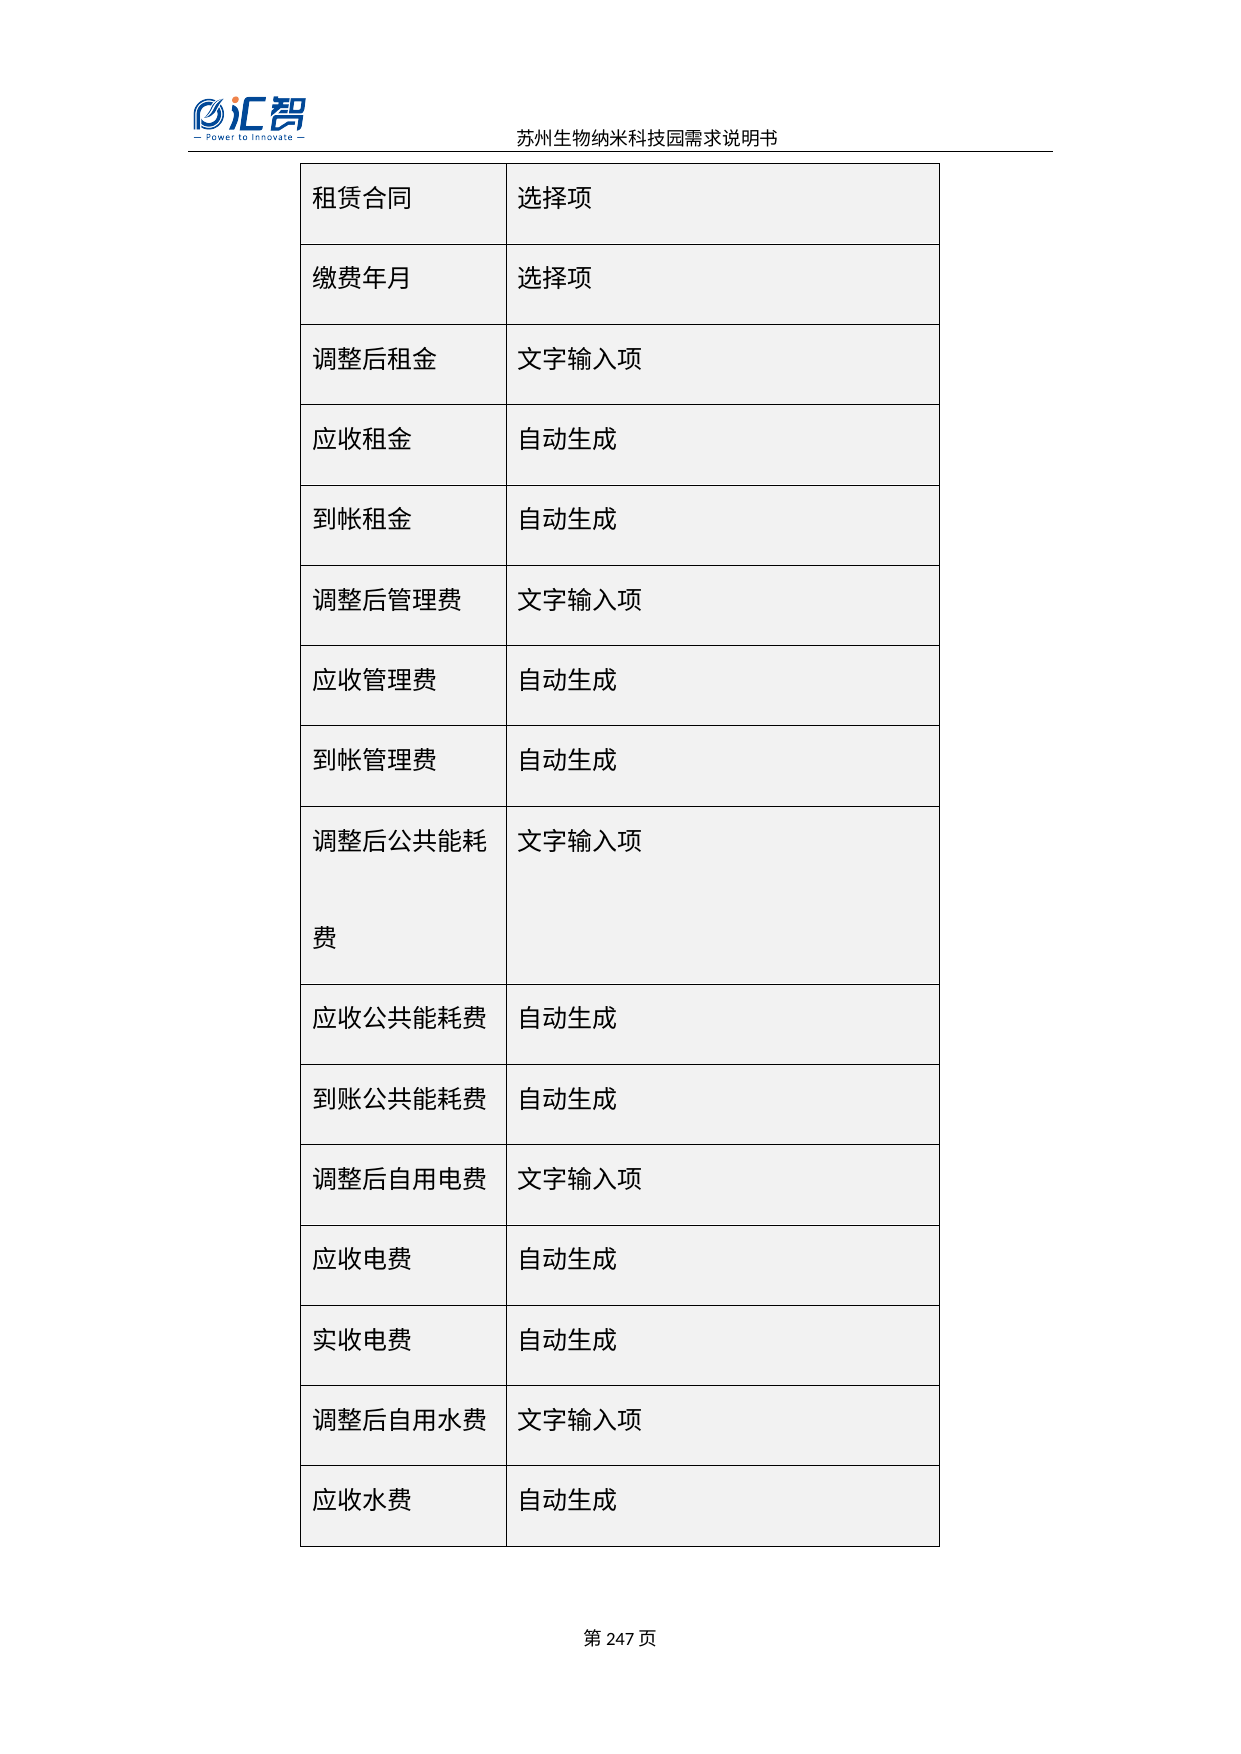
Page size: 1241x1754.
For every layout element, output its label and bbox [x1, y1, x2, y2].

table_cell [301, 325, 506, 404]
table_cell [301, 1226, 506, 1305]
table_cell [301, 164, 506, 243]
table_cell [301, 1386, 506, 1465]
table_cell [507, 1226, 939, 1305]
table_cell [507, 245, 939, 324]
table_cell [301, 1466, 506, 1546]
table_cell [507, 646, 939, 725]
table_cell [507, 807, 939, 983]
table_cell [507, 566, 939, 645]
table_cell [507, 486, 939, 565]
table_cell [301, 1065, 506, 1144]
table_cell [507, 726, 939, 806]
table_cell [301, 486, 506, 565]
picture [187, 88, 313, 146]
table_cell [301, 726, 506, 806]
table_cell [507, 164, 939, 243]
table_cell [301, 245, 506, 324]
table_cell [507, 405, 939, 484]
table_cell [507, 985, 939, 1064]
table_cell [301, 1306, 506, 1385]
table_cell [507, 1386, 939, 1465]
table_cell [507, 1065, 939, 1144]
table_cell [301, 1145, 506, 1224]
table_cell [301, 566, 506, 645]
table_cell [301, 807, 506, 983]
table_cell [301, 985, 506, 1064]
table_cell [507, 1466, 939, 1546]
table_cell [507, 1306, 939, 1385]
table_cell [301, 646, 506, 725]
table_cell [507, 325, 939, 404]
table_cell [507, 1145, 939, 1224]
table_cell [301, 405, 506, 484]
